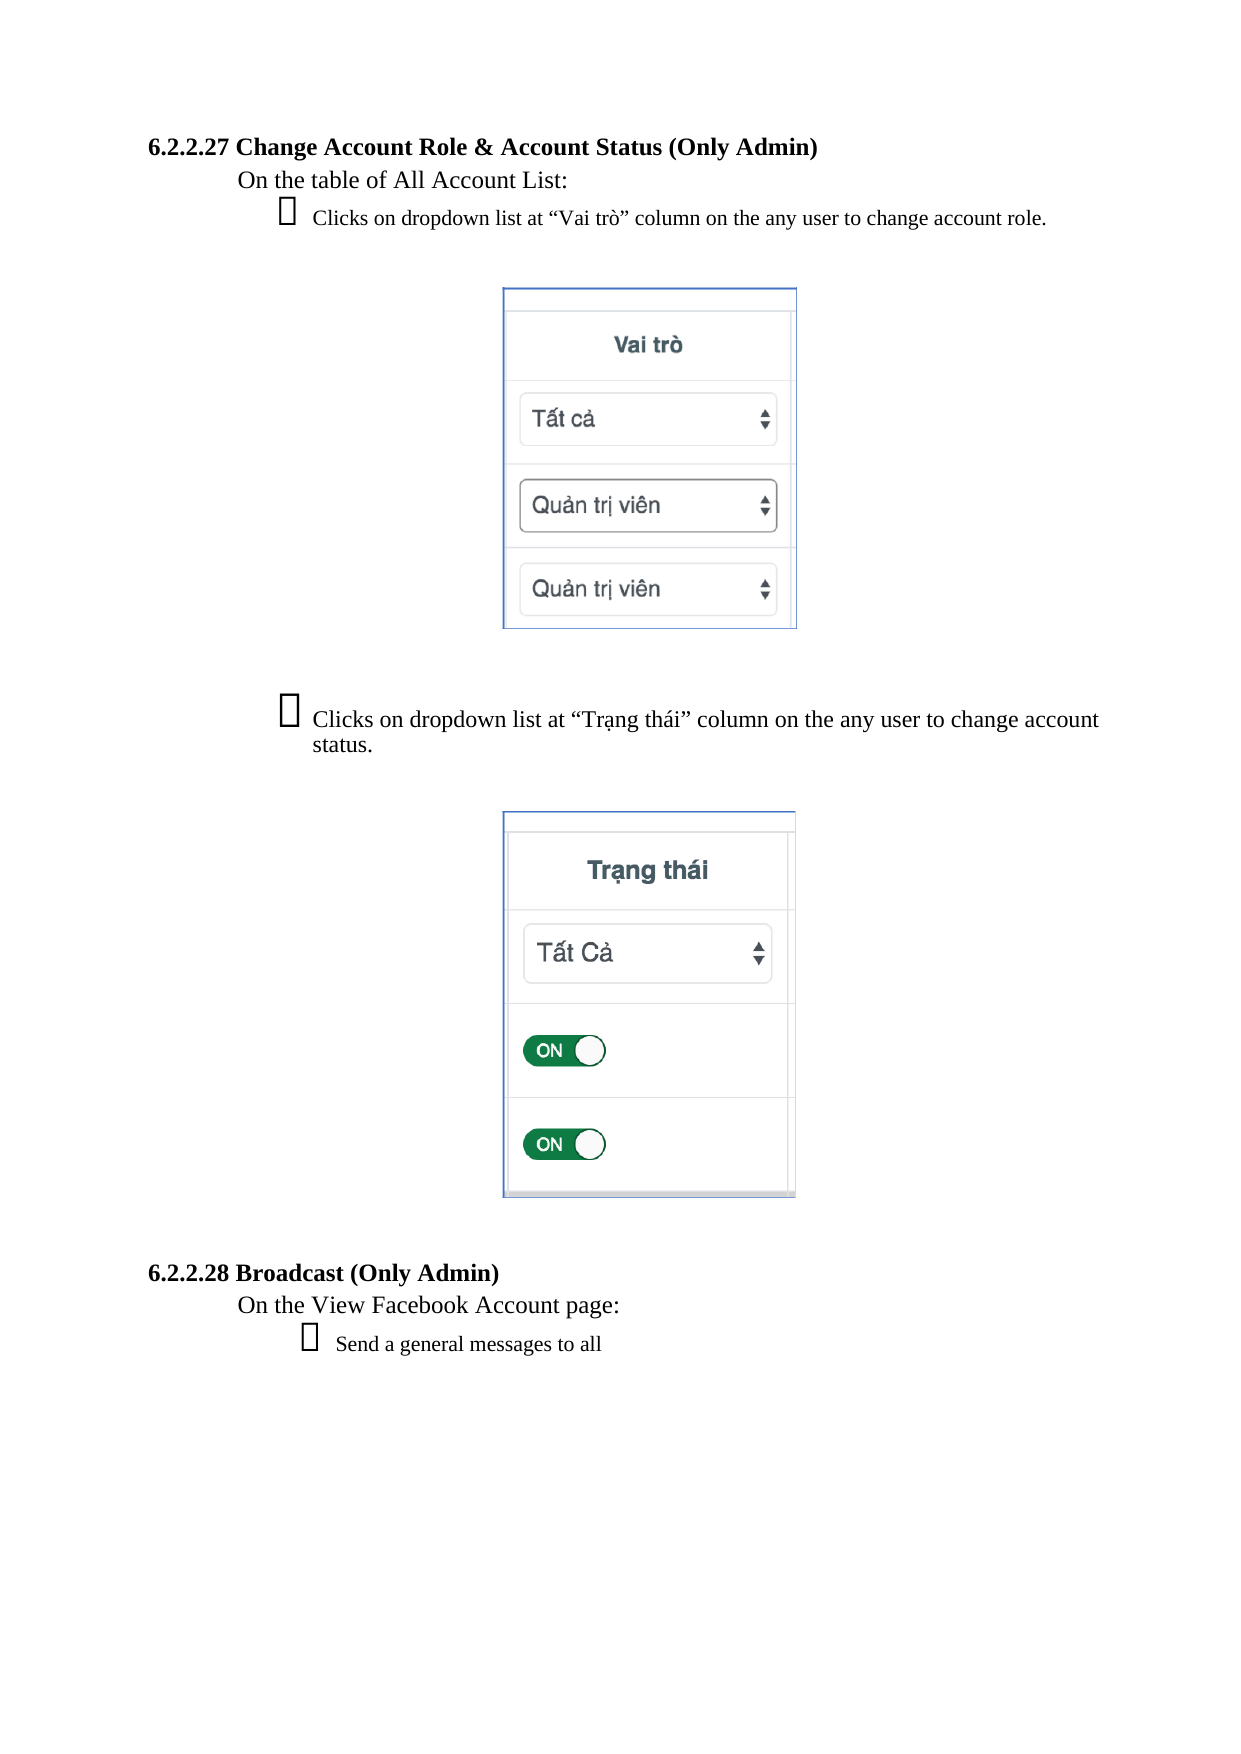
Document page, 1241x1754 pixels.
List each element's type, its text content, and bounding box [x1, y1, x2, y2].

text On the table of All Account List: [237, 165, 1152, 193]
picture [502, 287, 797, 629]
list Clicks on dropdown list at “Trạng thái” column on the any user to change account status. [275, 689, 1152, 758]
text 6.2.2.27 Change Account Role & Account Status (Only Admin) [148, 132, 1152, 161]
list Send a general messages to all [298, 1319, 1152, 1360]
list Clicks on dropdown list at “Vai trò” column on the any user to change account role. [275, 193, 1152, 234]
picture [502, 811, 796, 1198]
text 6.2.2.28 Broadcast (Only Admin) [148, 1258, 1152, 1287]
text On the View Facebook Account page: [237, 1291, 1152, 1319]
